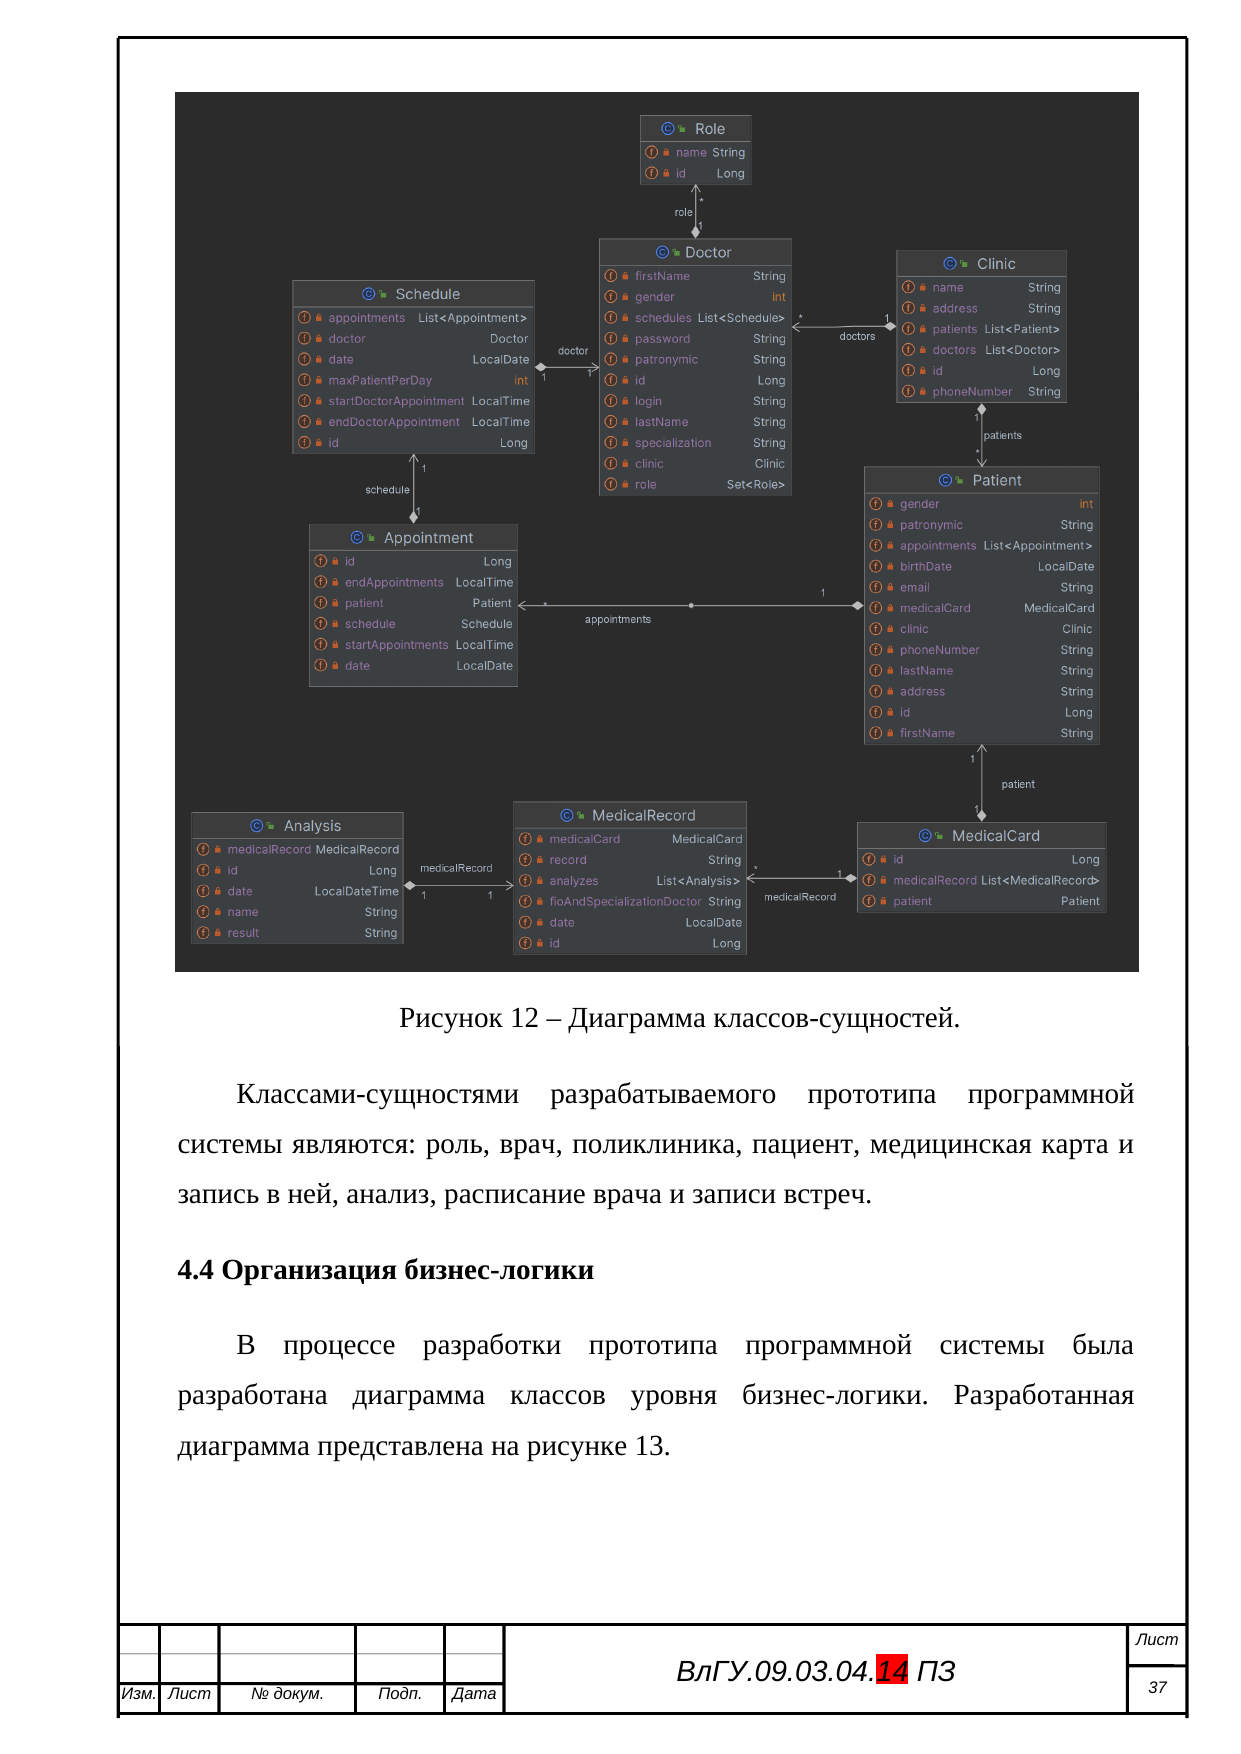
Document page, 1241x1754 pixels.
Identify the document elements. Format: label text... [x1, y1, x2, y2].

text Рисунок 12 – Диаграмма классов-сущностей. [148, 1001, 1167, 1034]
text В процессе разработки прототипа программной системы была разработана диаграмма классов уровня бизнес-логики. Разработанная диаграмма представлена на рисунке 13. [177, 1411, 1135, 1461]
text Классами-сущностями разрабатываемого прототипа программной системы являются: роль, врач, поликлиника, пациент, медицинская карта и запись в ней, анализ, расписание врача и записи встреч. [177, 1076, 1135, 1126]
text В процессе разработки прототипа программной системы была разработана диаграмма классов уровня бизнес-логики. Разработанная диаграмма представлена на рисунке 13. [177, 1327, 1135, 1378]
text 4.4 Организация бизнес-логики [118, 1252, 1194, 1285]
picture [175, 92, 1139, 972]
text Классами-сущностями разрабатываемого прототипа программной системы являются: роль, врач, поликлиника, пациент, медицинская карта и запись в ней, анализ, расписание врача и записи встреч. [177, 1160, 1135, 1210]
